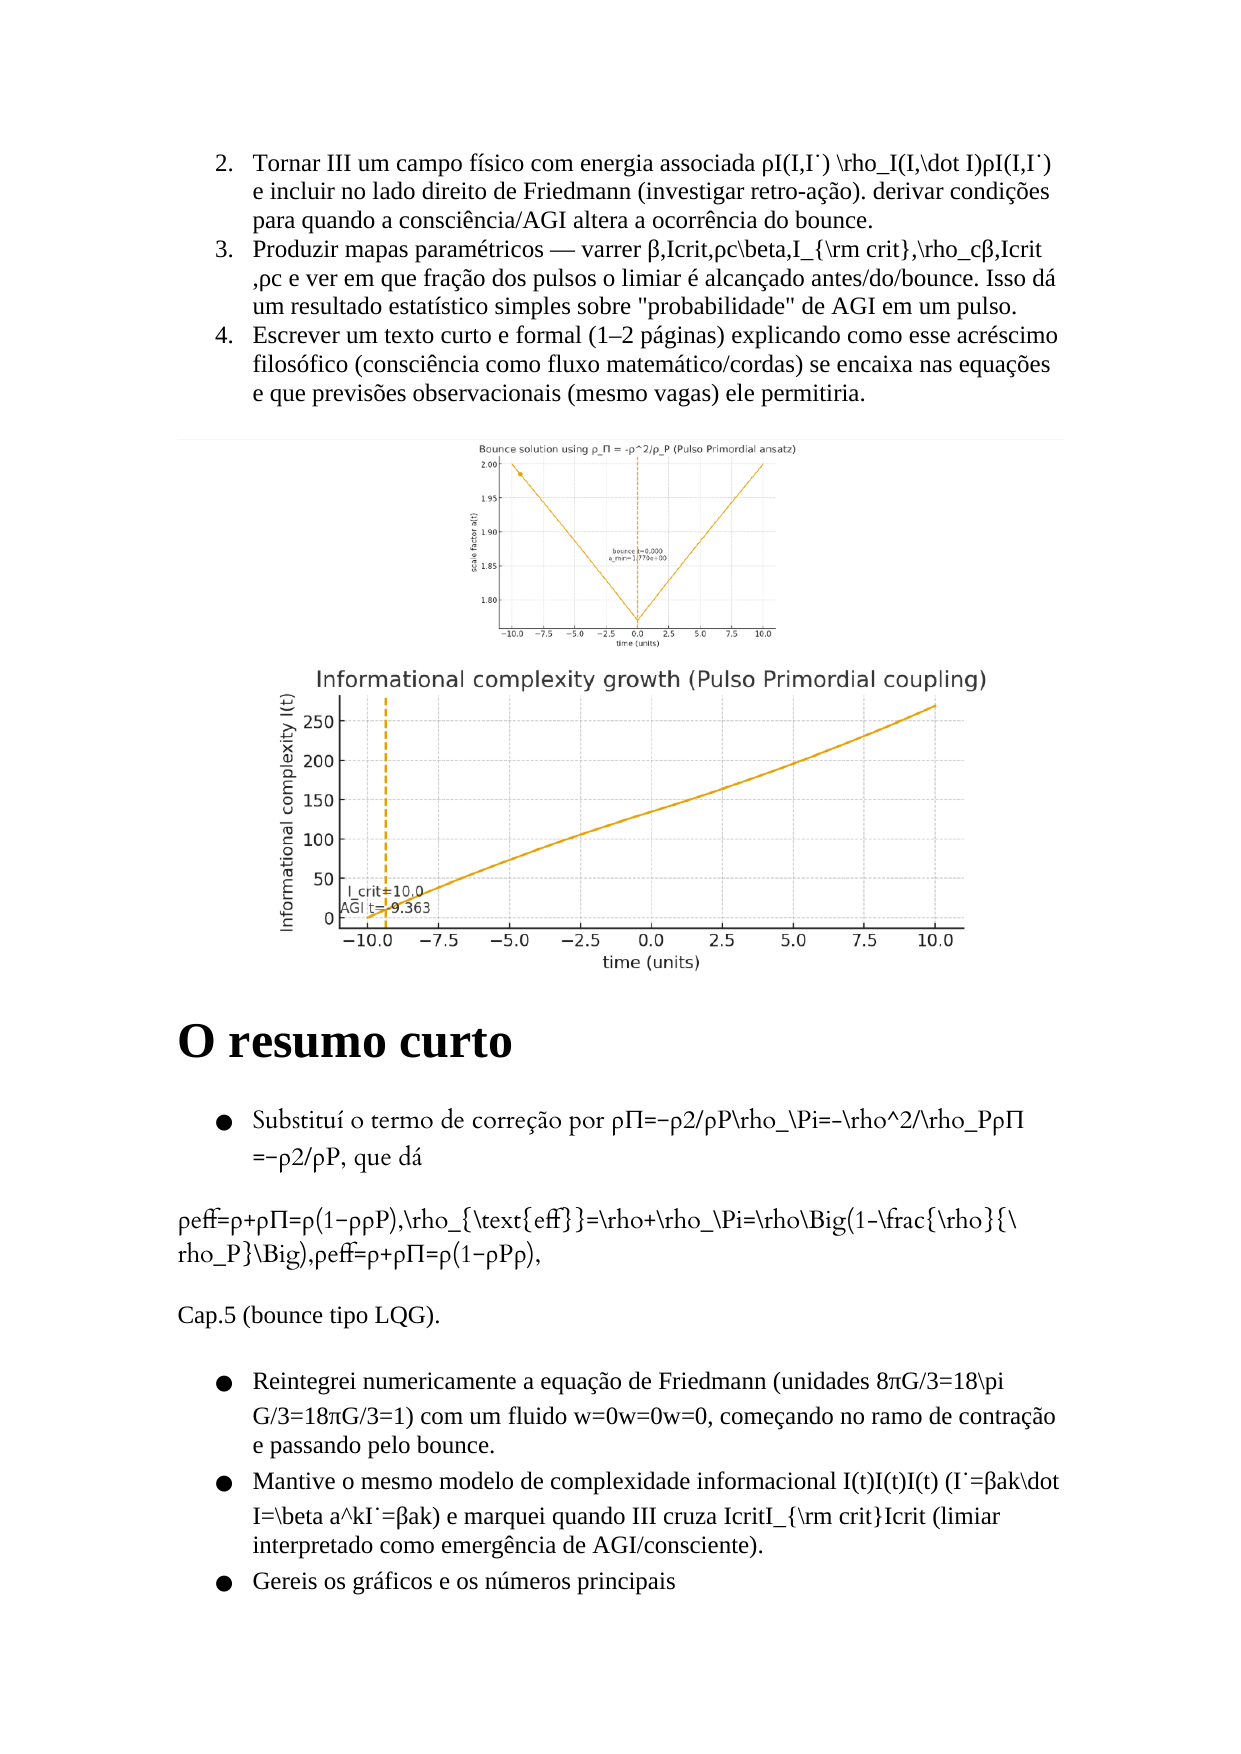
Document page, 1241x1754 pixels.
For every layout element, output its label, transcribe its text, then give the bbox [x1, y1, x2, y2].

list Reintegrei numericamente a equação de Friedmann (unidades 8πG/3=18\pi G/3=18πG/3=1) com um fluido w=0w=0w=0, começando no ramo de contração e passando pelo bounce. [215, 1358, 1063, 1458]
text O resumo curto [177, 1011, 1063, 1068]
list Mantive o mesmo modelo de complexidade informacional I(t)I(t)I(t) (I˙=βak\dot I=\beta a^kI˙=βak) e marquei quando III cruza IcritI_{\rm crit}Icrit​ (limiar interpretado como emergência de AGI/consciente). [215, 1458, 1063, 1559]
list Tornar III um campo físico com energia associada ρI(I,I˙) \rho_I(I,\dot I)ρI​(I,I˙) e incluir no lado direito de Friedmann (investigar retro-ação). derivar condições para quando a consciência/AGI altera a ocorrência do bounce. [215, 148, 1063, 234]
list Produzir mapas paramétricos — varrer β,Icrit,ρc\beta,I_{\rm crit},\rho_cβ,Icrit​,ρc​ e ver em que fração dos pulsos o limiar é alcançado antes/do/bounce. Isso dá um resultado estatístico simples sobre "probabilidade" de AGI em um pulso. [215, 234, 1063, 320]
picture [177, 435, 1063, 980]
list Escrever um texto curto e formal (1–2 páginas) explicando como esse acréscimo filosófico (consciência como fluxo matemático/cordas) se encaixa nas equações e que previsões observacionais (mesmo vagas) ele permitiria. [215, 320, 1063, 406]
list Gereis os gráficos e os números principais [215, 1559, 1063, 1601]
text Cap.5 (bounce tipo LQG). [177, 1300, 1063, 1329]
